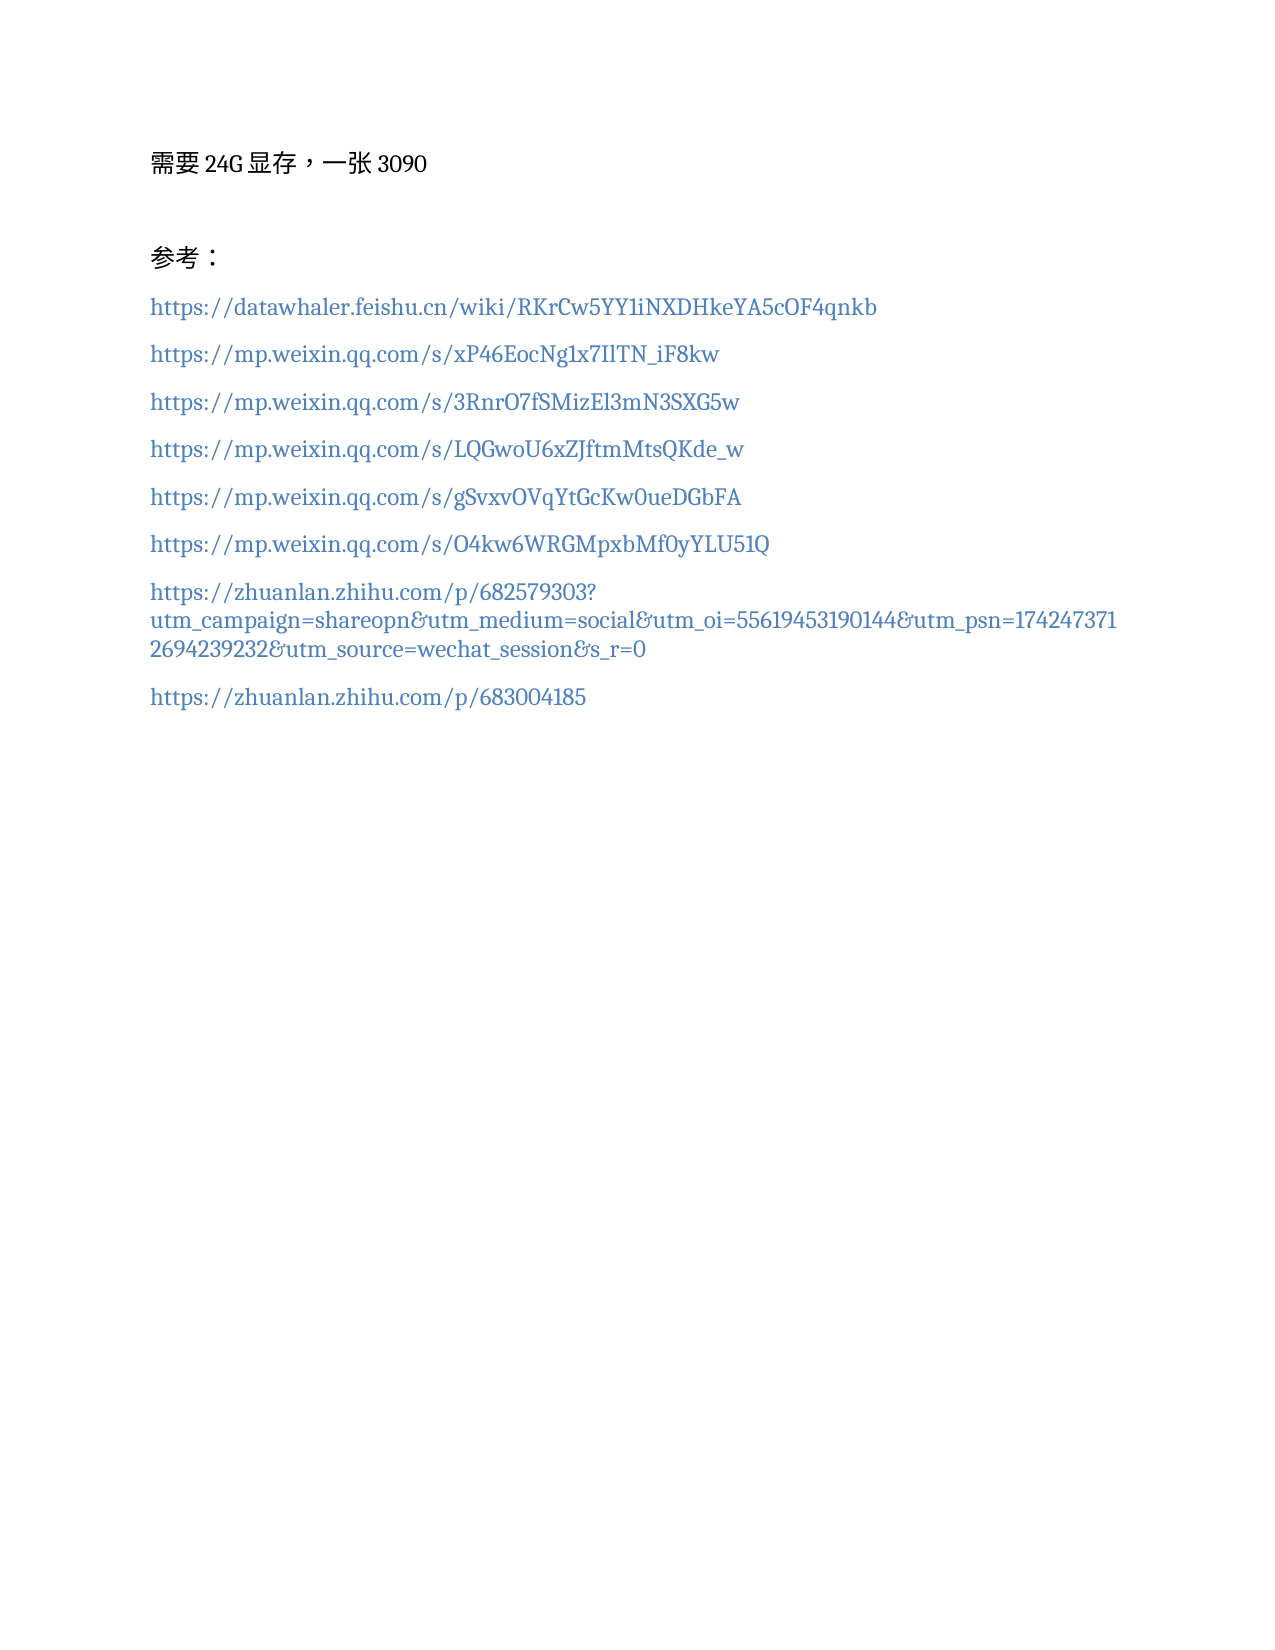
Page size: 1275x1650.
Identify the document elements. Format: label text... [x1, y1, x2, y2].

text https://mp.weixin.qq.com/s/O4kw6WRGMpxbMf0yYLU51Q [150, 530, 1125, 559]
text https://mp.weixin.qq.com/s/LQGwoU6xZJftmMtsQKde_w [150, 435, 1125, 464]
text 需要24G显存，一张3090 [150, 150, 1125, 179]
text https://mp.weixin.qq.com/s/3RnrO7fSMizEl3mN3SXG5w [150, 387, 1125, 416]
text https://zhuanlan.zhihu.com/p/682579303?utm_campaign=shareopn&utm_medium=social&utm_oi=55619453190144&utm_psn=1742473712694239232&utm_source=wechat_session&s_r=0 [150, 577, 1125, 664]
text https://mp.weixin.qq.com/s/gSvxvOVqYtGcKw0ueDGbFA [150, 482, 1125, 511]
text 参考： [150, 245, 1125, 274]
text https://datawhaler.feishu.cn/wiki/RKrCw5YY1iNXDHkeYA5cOF4qnkb [150, 292, 1125, 321]
text https://zhuanlan.zhihu.com/p/683004185 [150, 682, 1125, 711]
text https://mp.weixin.qq.com/s/xP46EocNg1x7IlTN_iF8kw [150, 340, 1125, 369]
